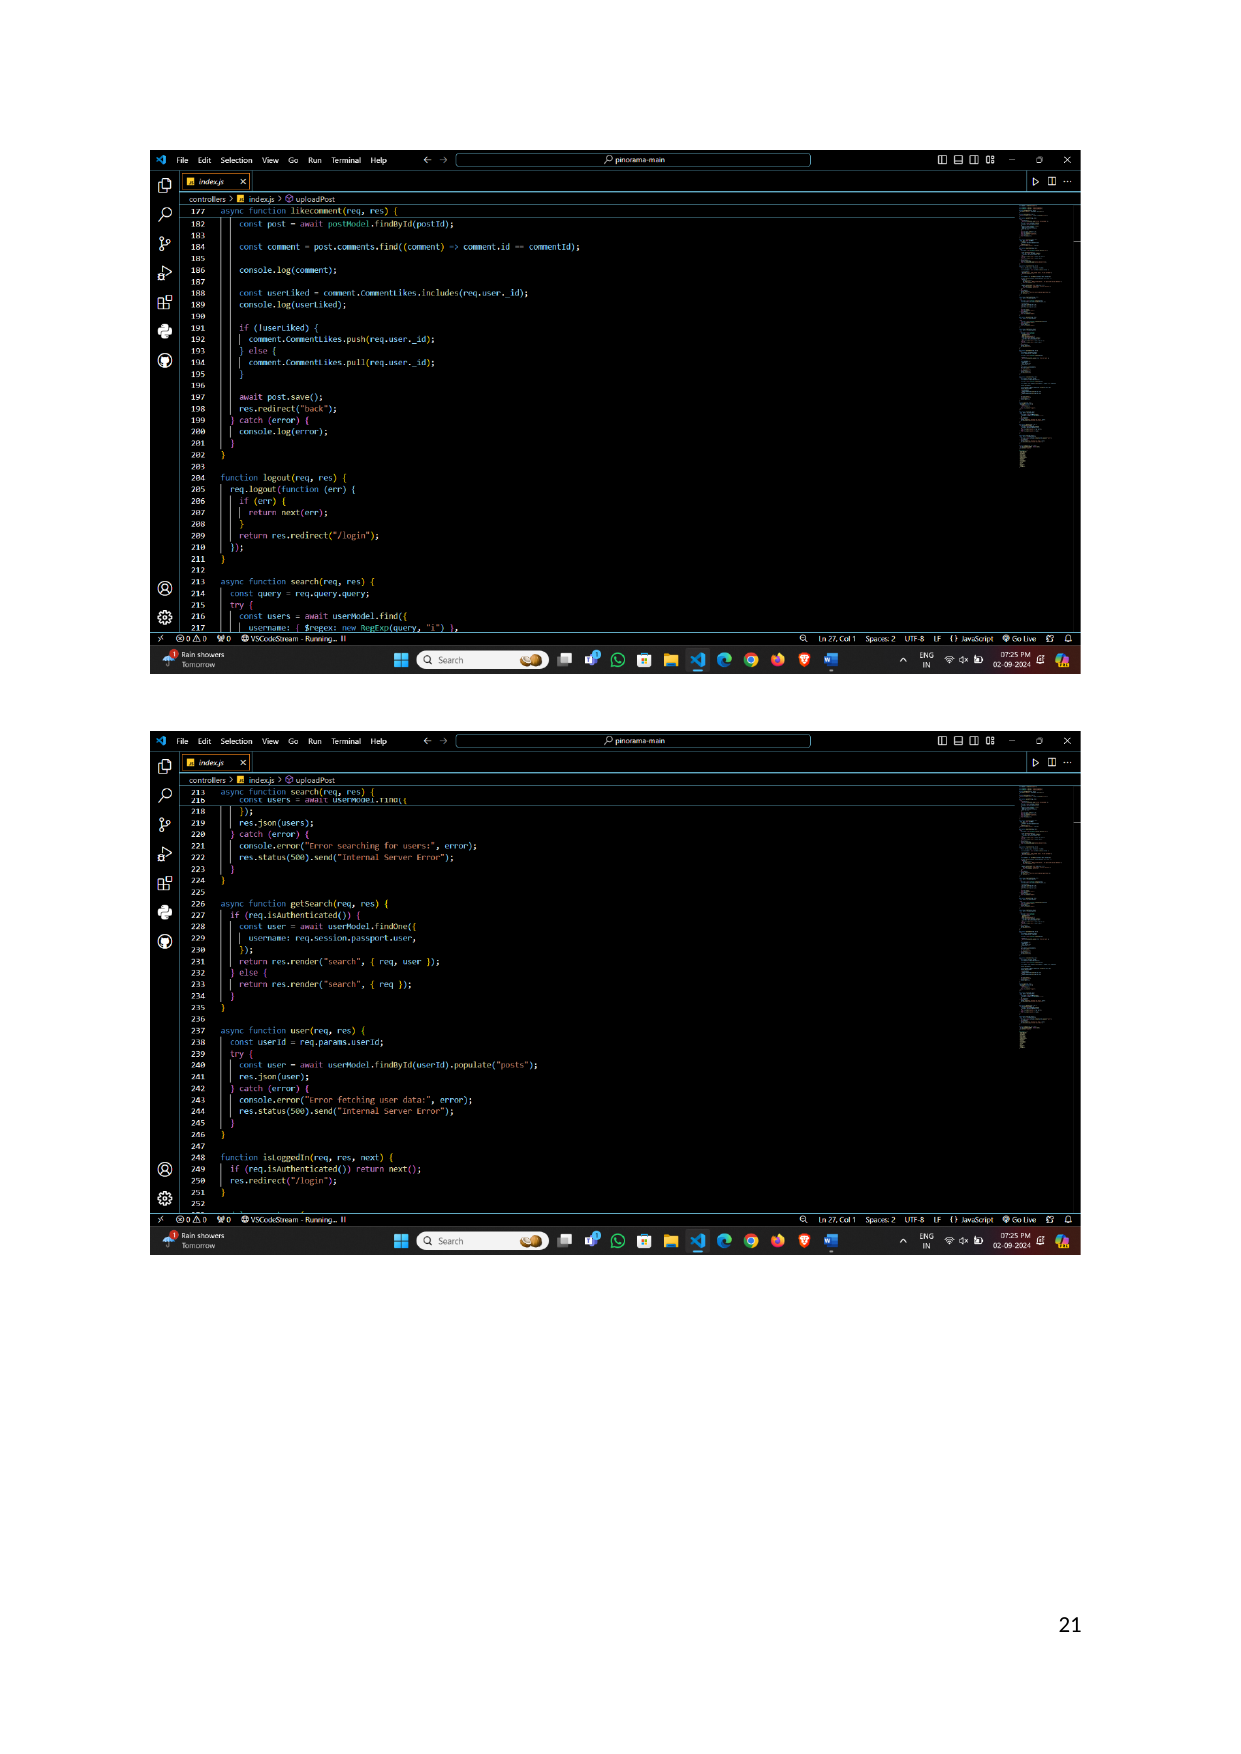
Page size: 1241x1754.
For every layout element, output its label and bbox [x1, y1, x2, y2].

picture [150, 731, 1081, 1255]
picture [150, 150, 1081, 674]
